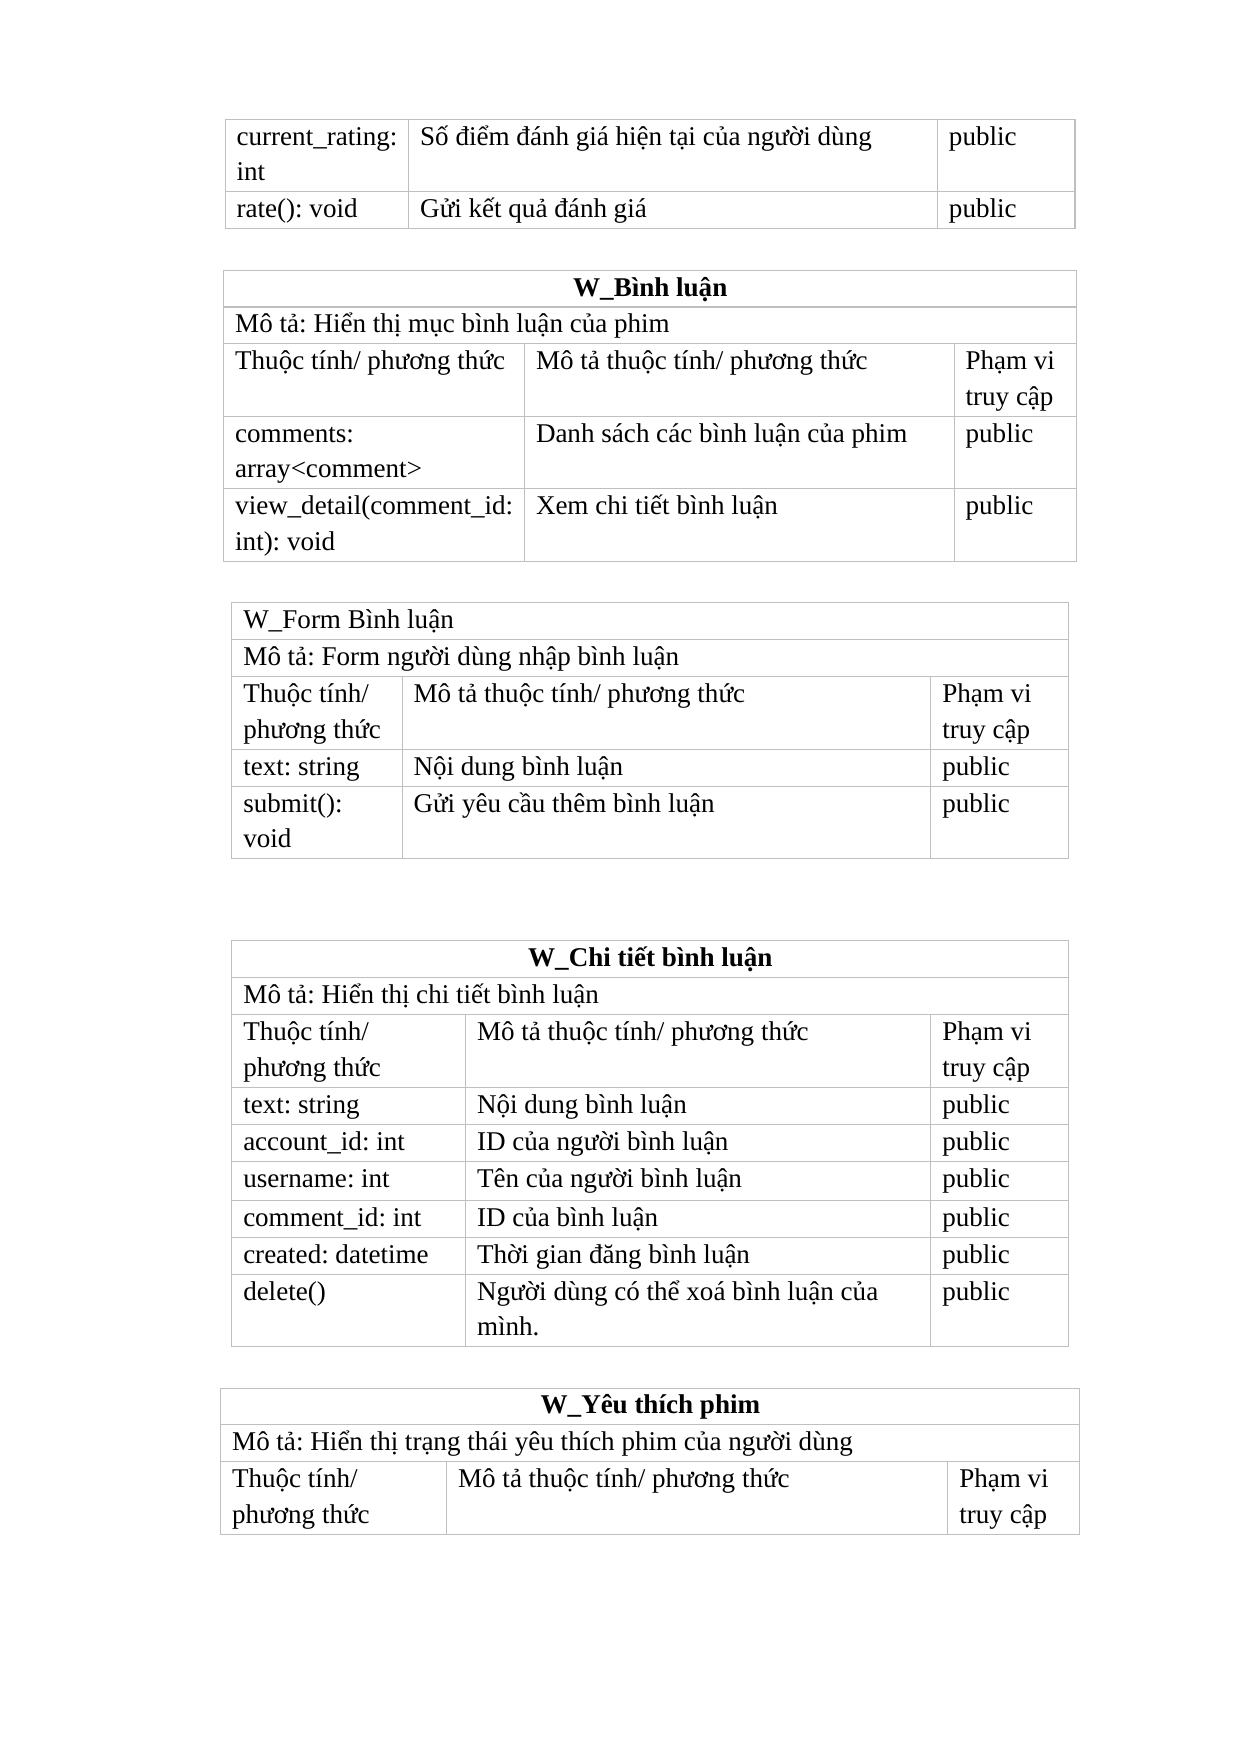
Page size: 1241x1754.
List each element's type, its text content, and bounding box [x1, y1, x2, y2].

table_cell Người dùng có thể xoá bình luận của mình. [466, 1275, 930, 1346]
table_header W_Chi tiết bình luận [232, 941, 1068, 977]
table_cell Thuộc tính/ phương thức [232, 1015, 465, 1087]
table_cell Tên của người bình luận [466, 1162, 930, 1200]
table_cell Nội dung bình luận [403, 750, 930, 786]
table_cell Nội dung bình luận [466, 1088, 930, 1124]
table_cell public [931, 1201, 1068, 1237]
table_header W_Yêu thích phim [221, 1389, 1079, 1424]
table_cell Mô tả thuộc tính/ phương thức [525, 344, 954, 416]
table_cell text: string [232, 1088, 465, 1124]
table_cell comment_id: int [232, 1201, 465, 1237]
table_cell username: int [232, 1162, 465, 1200]
table_cell Danh sách các bình luận của phim [525, 417, 954, 488]
table_cell account_id: int [232, 1125, 465, 1161]
table_cell Mô tả: Form người dùng nhập bình luận [232, 640, 1068, 676]
table_cell Mô tả: Hiển thị trạng thái yêu thích phim của người dùng [221, 1425, 1079, 1461]
table_cell public [931, 787, 1068, 858]
table_cell Thuộc tính/ phương thức [232, 677, 402, 749]
table_cell Mô tả thuộc tính/ phương thức [403, 677, 930, 749]
table_cell public [931, 750, 1068, 786]
table_cell Mô tả thuộc tính/ phương thức [447, 1462, 947, 1534]
table_cell ID của bình luận [466, 1201, 930, 1237]
table_cell submit(): void [232, 787, 402, 858]
table_cell Số điểm đánh giá hiện tại của người dùng [409, 120, 937, 191]
table_cell public [931, 1088, 1068, 1124]
table_cell Xem chi tiết bình luận [525, 489, 954, 561]
table_cell public [931, 1275, 1068, 1346]
table_cell public [938, 192, 1074, 228]
table_cell created: datetime [232, 1238, 465, 1274]
table_cell public [931, 1125, 1068, 1161]
table_cell Mô tả: Hiển thị chi tiết bình luận [232, 978, 1068, 1014]
table_cell text: string [232, 750, 402, 786]
table_header W_Bình luận [224, 271, 1076, 306]
table_cell comments: array<comment> [224, 417, 524, 488]
table_cell ID của người bình luận [466, 1125, 930, 1161]
table_cell Gửi yêu cầu thêm bình luận [403, 787, 930, 858]
table_cell Phạm vi truy cập [931, 1015, 1068, 1087]
table_cell Thuộc tính/ phương thức [224, 344, 524, 416]
table_cell public [931, 1162, 1068, 1200]
table_cell current_rating: int [226, 120, 408, 191]
table_cell Gửi kết quả đánh giá [409, 192, 937, 228]
table_cell delete() [232, 1275, 465, 1346]
table_cell Phạm vi truy cập [948, 1462, 1079, 1534]
table_cell view_detail(comment_id: int): void [224, 489, 524, 561]
table_cell public [931, 1238, 1068, 1274]
table_cell Thuộc tính/ phương thức [221, 1462, 446, 1534]
table_cell Mô tả thuộc tính/ phương thức [466, 1015, 930, 1087]
table_cell Phạm vi truy cập [931, 677, 1068, 749]
table_cell public [938, 120, 1074, 191]
table_cell Thời gian đăng bình luận [466, 1238, 930, 1274]
table_cell public [955, 417, 1076, 488]
table_header W_Form Bình luận [232, 603, 1068, 639]
table_cell Phạm vi truy cập [955, 344, 1076, 416]
table_cell rate(): void [226, 192, 408, 228]
table_cell public [955, 489, 1076, 561]
table_cell Mô tả: Hiển thị mục bình luận của phim [224, 308, 1076, 343]
